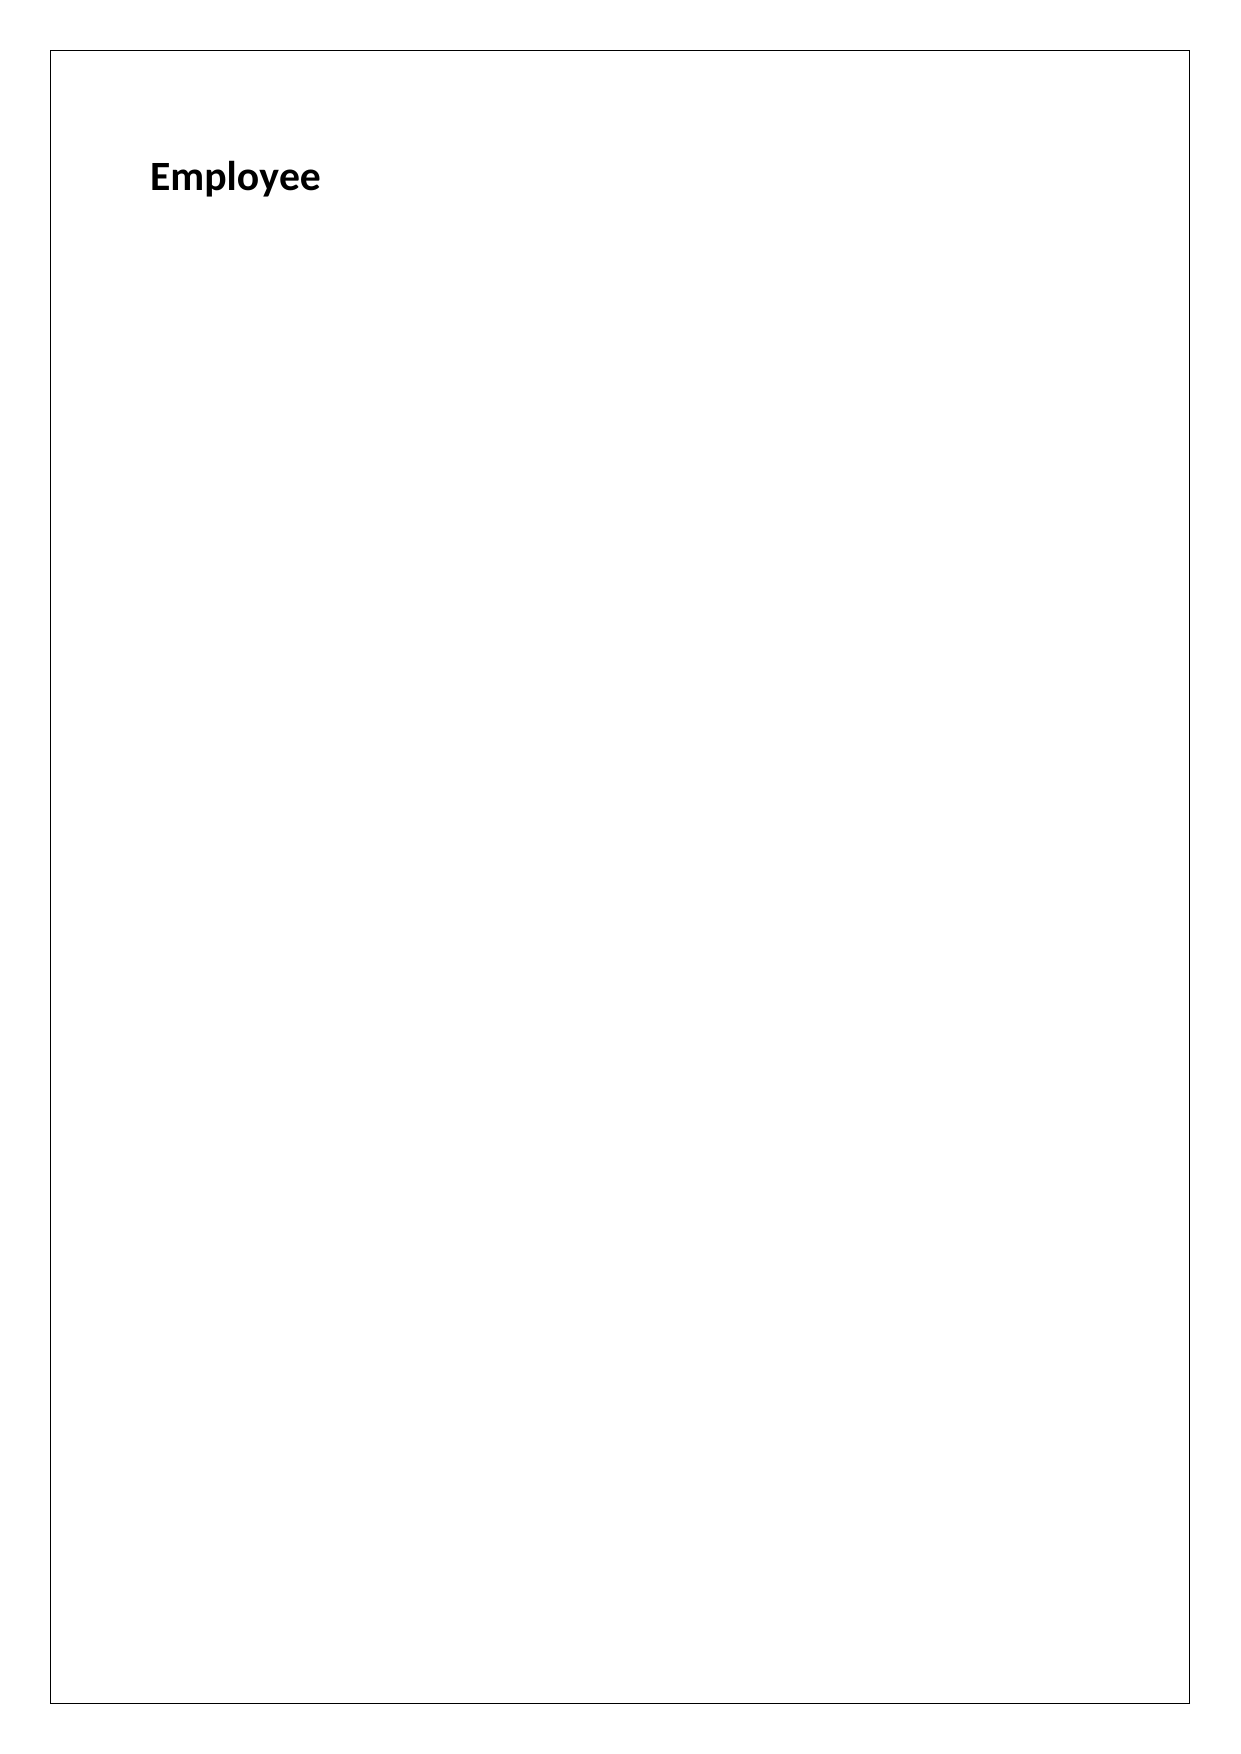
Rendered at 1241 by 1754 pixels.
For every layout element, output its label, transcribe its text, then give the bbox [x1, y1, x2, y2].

text Employee [150, 150, 1090, 201]
